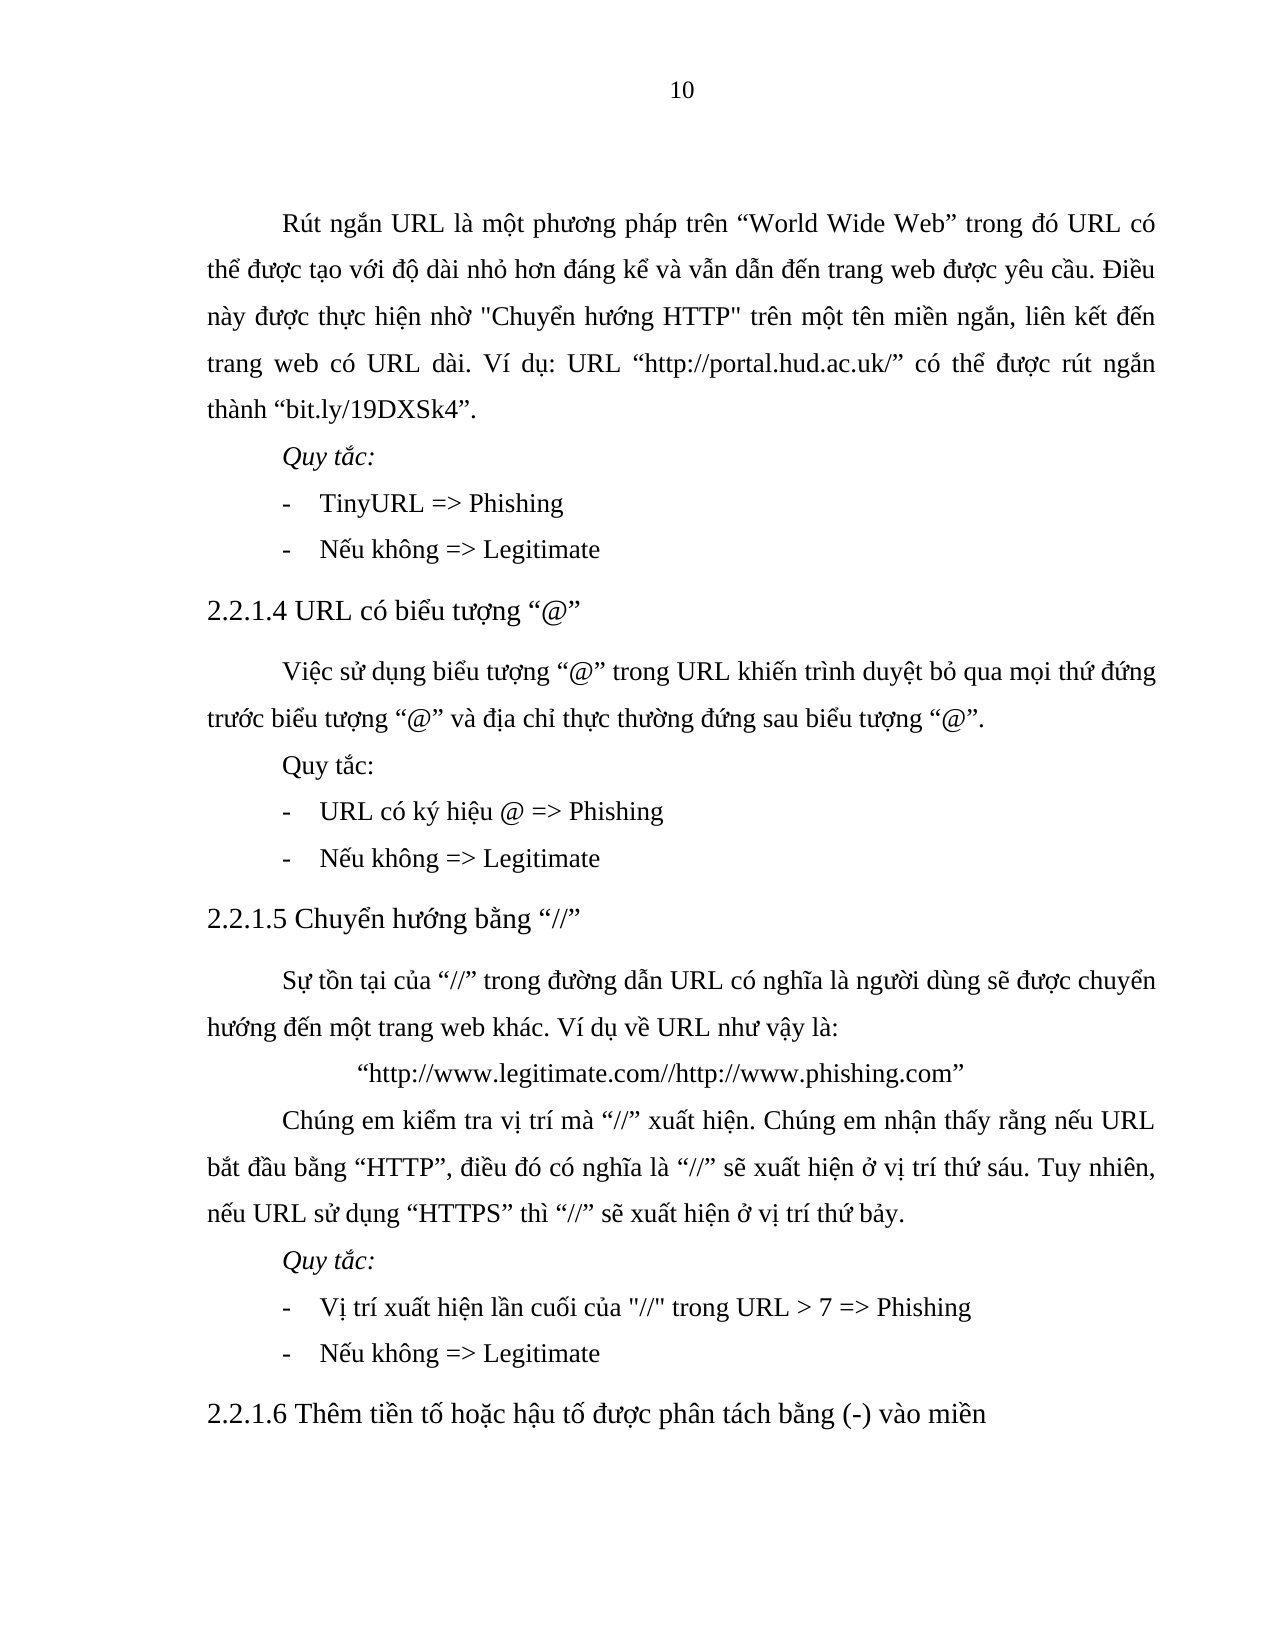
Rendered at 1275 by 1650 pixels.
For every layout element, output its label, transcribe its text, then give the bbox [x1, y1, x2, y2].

text 2.2.1.5 Chuyển hướng bằng “//” [207, 901, 1157, 935]
list Nếu không => Legitimate [282, 1337, 1157, 1368]
text Sự tồn tại của “//” trong đường dẫn URL có nghĩa là người dùng sẽ được chuyển hướng đến một trang web khác. Ví dụ về URL như vậy là: [207, 964, 1157, 1042]
text “http://www.legitimate.com//http://www.phishing.com” [282, 1057, 1157, 1088]
text Quy tắc: [207, 749, 1157, 780]
text 2.2.1.6 Thêm tiền tố hoặc hậu tố được phân tách bằng (-) vào miền [207, 1397, 1157, 1430]
list Nếu không => Legitimate [282, 842, 1157, 873]
text Quy tắc: [207, 440, 1157, 471]
list URL có ký hiệu @ => Phishing [282, 795, 1157, 827]
text Rút ngắn URL là một phương pháp trên “World Wide Web” trong đó URL có thể được tạo với độ dài nhỏ hơn đáng kể và vẫn dẫn đến trang web được yêu cầu. Điều này được thực hiện nhờ "Chuyển hướng HTTP" trên một tên miền ngắn, liên kết đến trang web có URL dài. Ví dụ: URL “http://portal.hud.ac.uk/” có thể được rút ngắn thành “bit.ly/19DXSk4”. [207, 207, 1157, 424]
text Việc sử dụng biểu tượng “@” trong URL khiến trình duyệt bỏ qua mọi thứ đứng trước biểu tượng “@” và địa chỉ thực thường đứng sau biểu tượng “@”. [207, 655, 1157, 733]
text Chúng em kiểm tra vị trí mà “//” xuất hiện. Chúng em nhận thấy rằng nếu URL bắt đầu bằng “HTTP”, điều đó có nghĩa là “//” sẽ xuất hiện ở vị trí thứ sáu. Tuy nhiên, nếu URL sử dụng “HTTPS” thì “//” sẽ xuất hiện ở vị trí thứ bảy. [207, 1104, 1157, 1228]
list Vị trí xuất hiện lần cuối của "//" trong URL > 7 => Phishing [282, 1291, 1157, 1322]
text Quy tắc: [207, 1244, 1157, 1275]
list TinyURL => Phishing [282, 487, 1157, 518]
text 2.2.1.4 URL có biểu tượng “@” [207, 593, 1157, 626]
list Nếu không => Legitimate [282, 533, 1157, 564]
